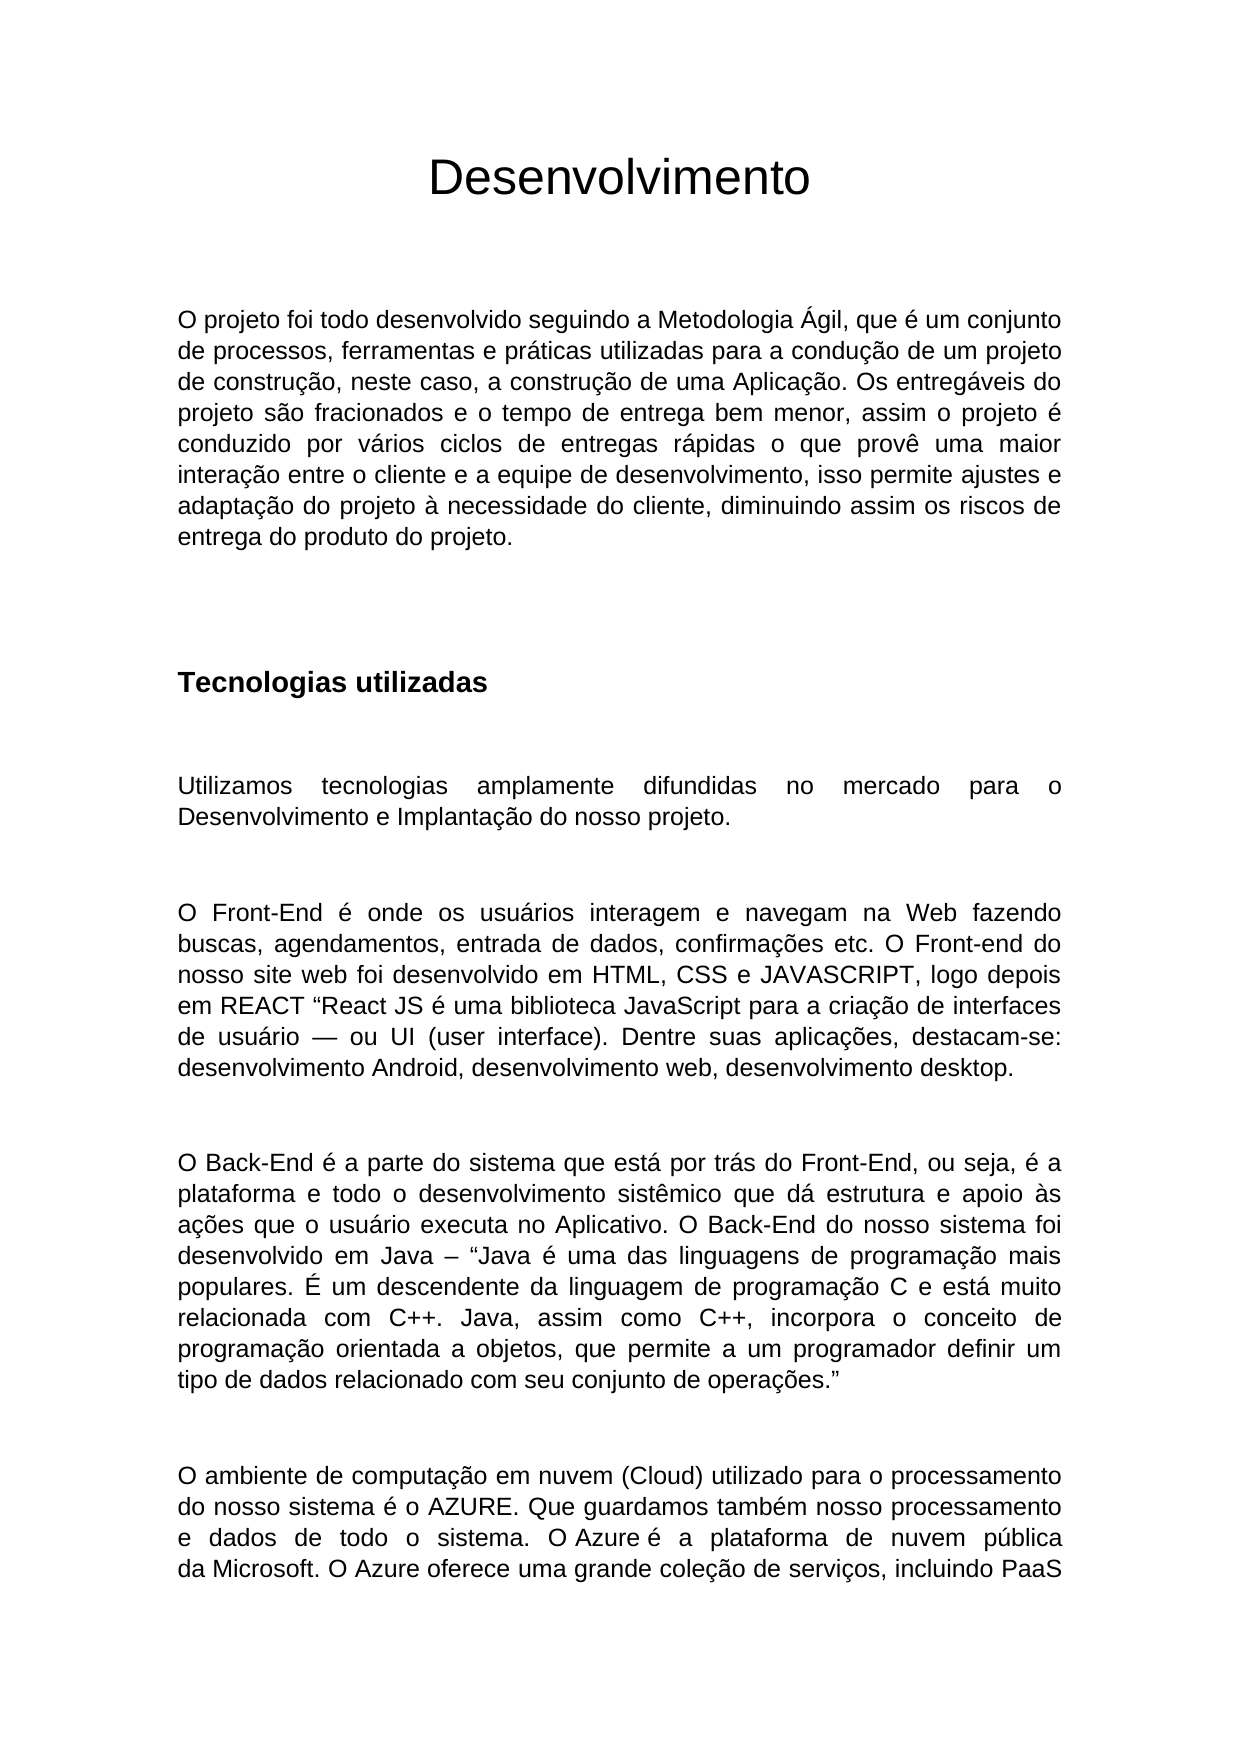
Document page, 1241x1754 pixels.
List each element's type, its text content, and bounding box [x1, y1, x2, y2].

text O projeto foi todo desenvolvido seguindo a Metodologia Ágil, que é um conjunto de processos, ferramentas e práticas utilizadas para a condução de um projeto de construção, neste caso, a construção de uma Aplicação. Os entregáveis do projeto são fracionados e o tempo de entrega bem menor, assim o projeto é conduzido por vários ciclos de entregas rápidas o que provê uma maior interação entre o cliente e a equipe de desenvolvimento, isso permite ajustes e adaptação do projeto à necessidade do cliente, diminuindo assim os riscos de entrega do produto do projeto. [177, 305, 1063, 551]
text O Front-End é onde os usuários interagem e navegam na Web fazendo buscas, agendamentos, entrada de dados, confirmações etc. O Front-end do nosso site web foi desenvolvido em HTML, CSS e JAVASCRIPT, logo depois em REACT “React JS é uma biblioteca JavaScript para a criação de interfaces de usuário — ou UI (user interface). Dentre suas aplicações, destacam-se: desenvolvimento Android, desenvolvimento web, desenvolvimento desktop. [177, 898, 1063, 1082]
text Utilizamos tecnologias amplamente difundidas no mercado para o Desenvolvimento e Implantação do nosso projeto. [177, 771, 1063, 831]
text Desenvolvimento [177, 148, 1063, 205]
text Tecnologias utilizadas [177, 666, 1063, 699]
text O Back-End é a parte do sistema que está por trás do Front-End, ou seja, é a plataforma e todo o desenvolvimento sistêmico que dá estrutura e apoio às ações que o usuário executa no Aplicativo. O Back-End do nosso sistema foi desenvolvido em Java – “Java é uma das linguagens de programação mais populares. É um descendente da linguagem de programação C e está muito relacionada com C++. Java, assim como C++, incorpora o conceito de programação orientada a objetos, que permite a um programador definir um tipo de dados relacionado com seu conjunto de operações.” [177, 1148, 1063, 1394]
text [177, 1461, 1063, 1583]
